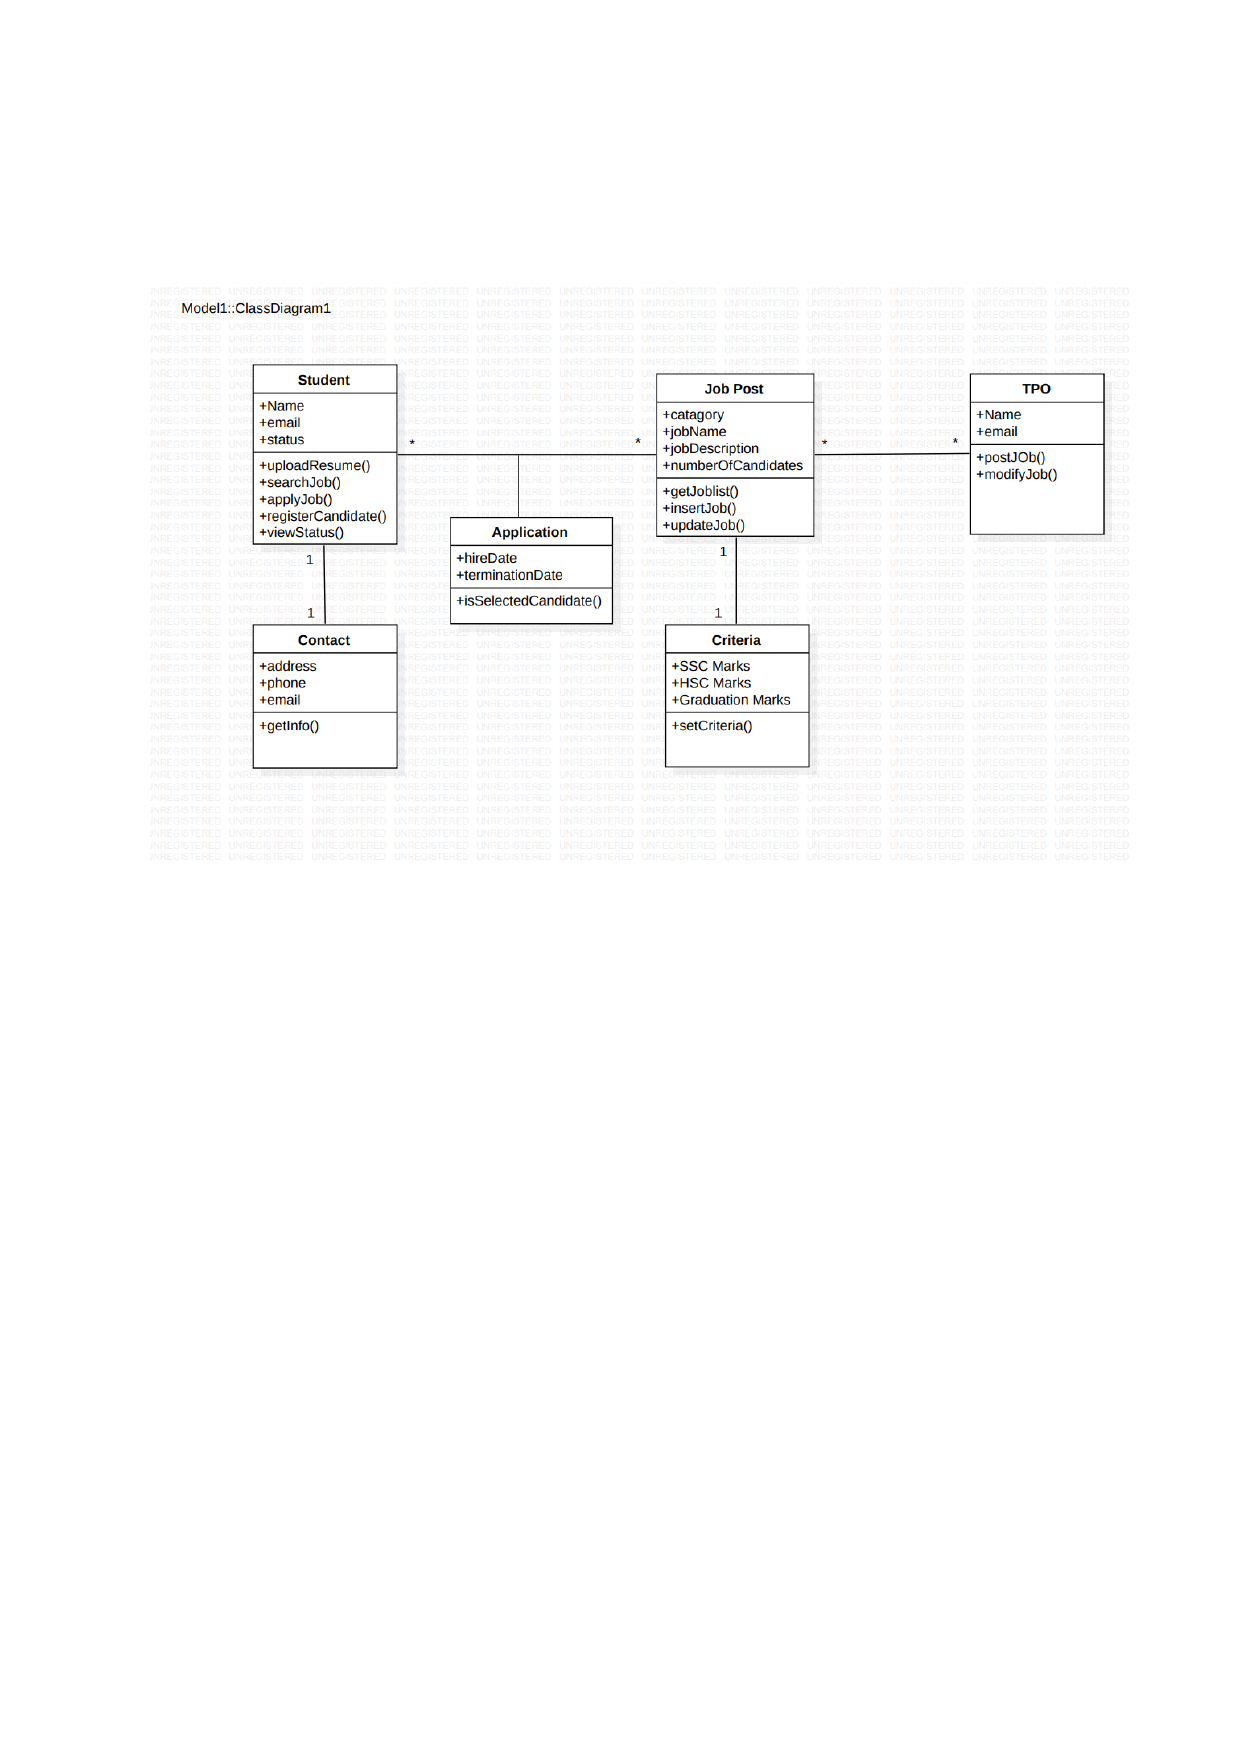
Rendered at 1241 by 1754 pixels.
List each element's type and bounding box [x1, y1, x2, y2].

picture [150, 282, 1241, 862]
